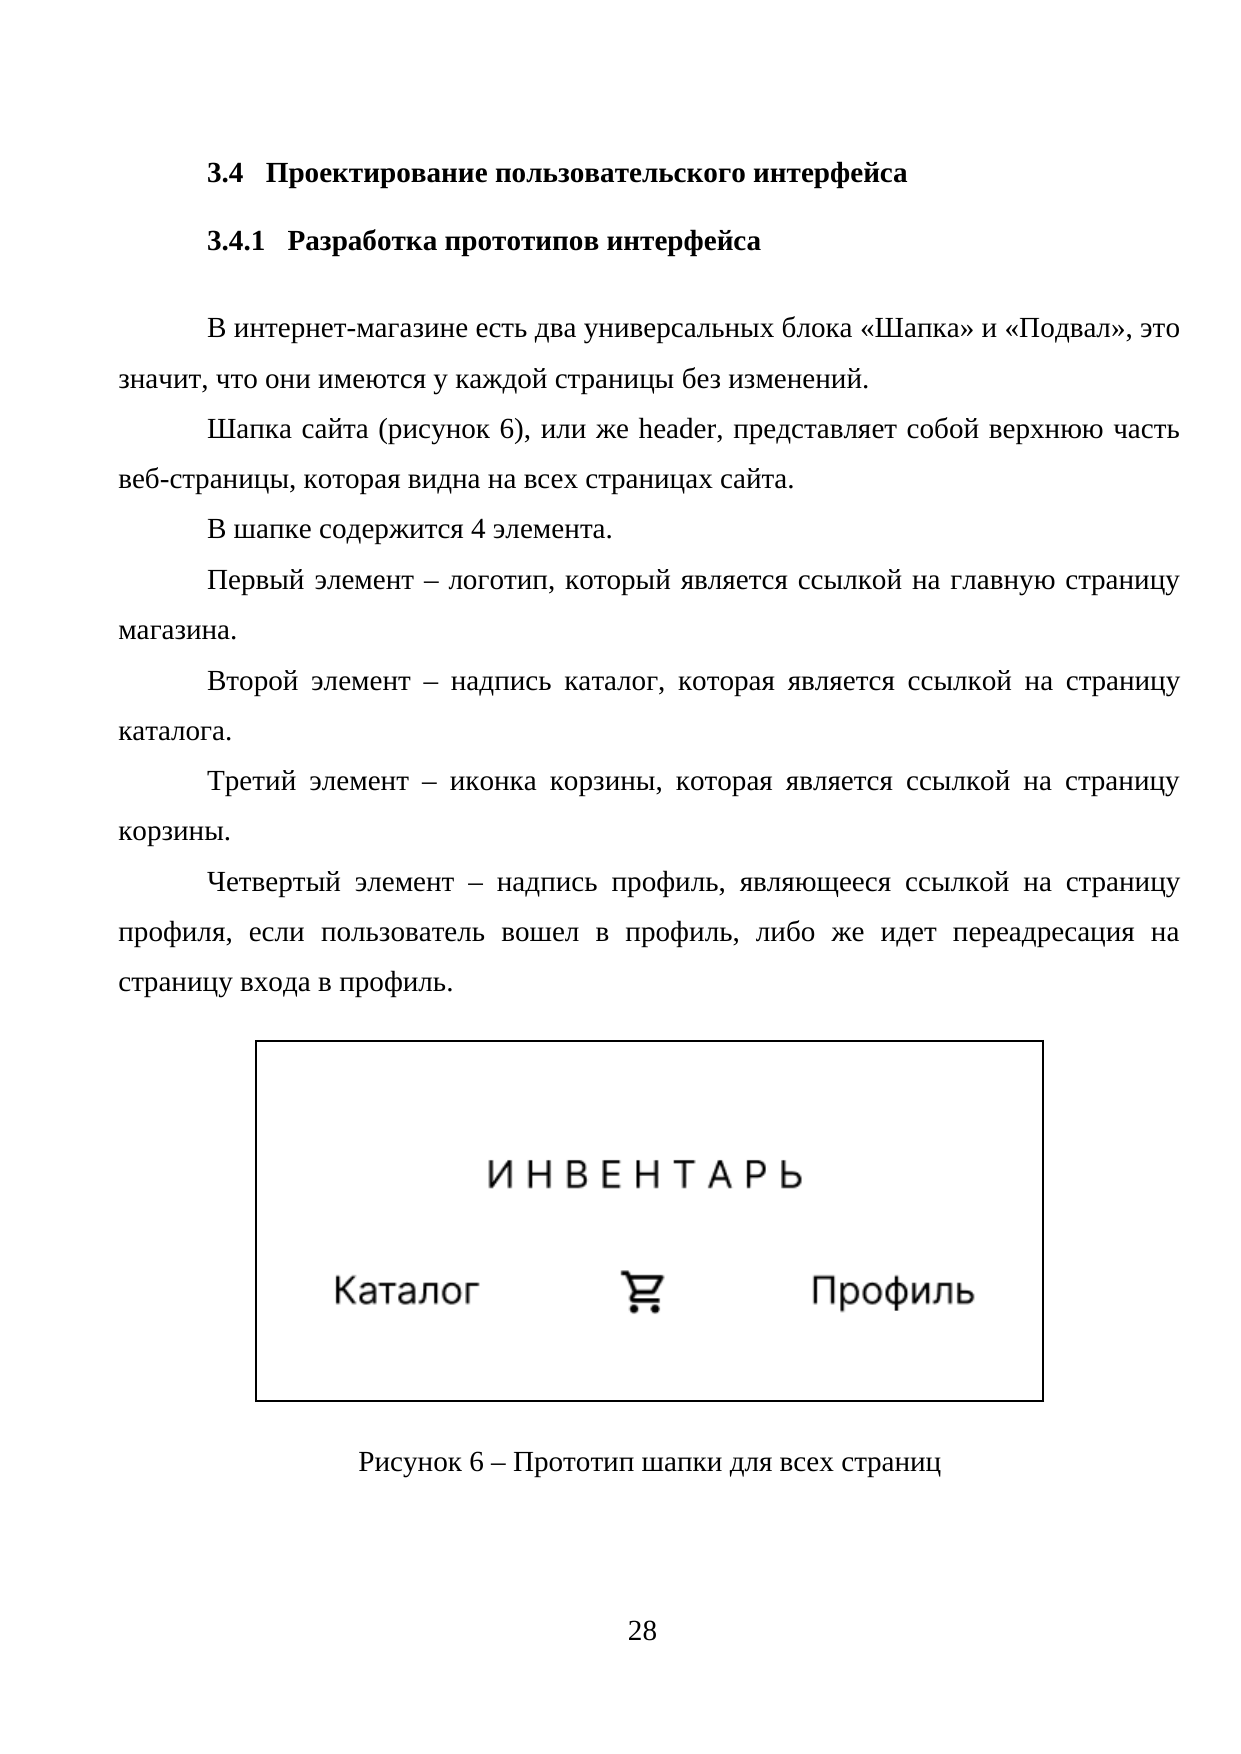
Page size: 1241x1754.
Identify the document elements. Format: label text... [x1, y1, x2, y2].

text Второй элемент – надпись каталог, которая является ссылкой на страницу каталога. [118, 663, 1181, 746]
text Рисунок 6 – Прототип шапки для всех страниц [118, 1444, 1181, 1478]
text Третий элемент – иконка корзины, которая является ссылкой на страницу корзины. [118, 763, 1181, 847]
text Шапка сайта (рисунок 6), или же header, представляет собой верхнюю часть веб-страницы, которая видна на всех страницах сайта. [118, 411, 1181, 495]
text В интернет-магазине есть два универсальных блока «Шапка» и «Подвал», это значит, что они имеются у каждой страницы без изменений. [118, 310, 1181, 394]
text Четвертый элемент – надпись профиль, являющееся ссылкой на страницу профиля, если пользователь вошел в профиль, либо же идет переадресация на страницу входа в профиль. [118, 864, 1181, 998]
text В шапке содержится 4 элемента. [118, 512, 1181, 545]
picture [257, 1042, 1042, 1400]
list Проектирование пользовательского интерфейса [118, 156, 1181, 189]
text Первый элемент – логотип, который является ссылкой на главную страницу магазина. [118, 562, 1181, 646]
list Разработка прототипов интерфейса [118, 223, 1181, 256]
